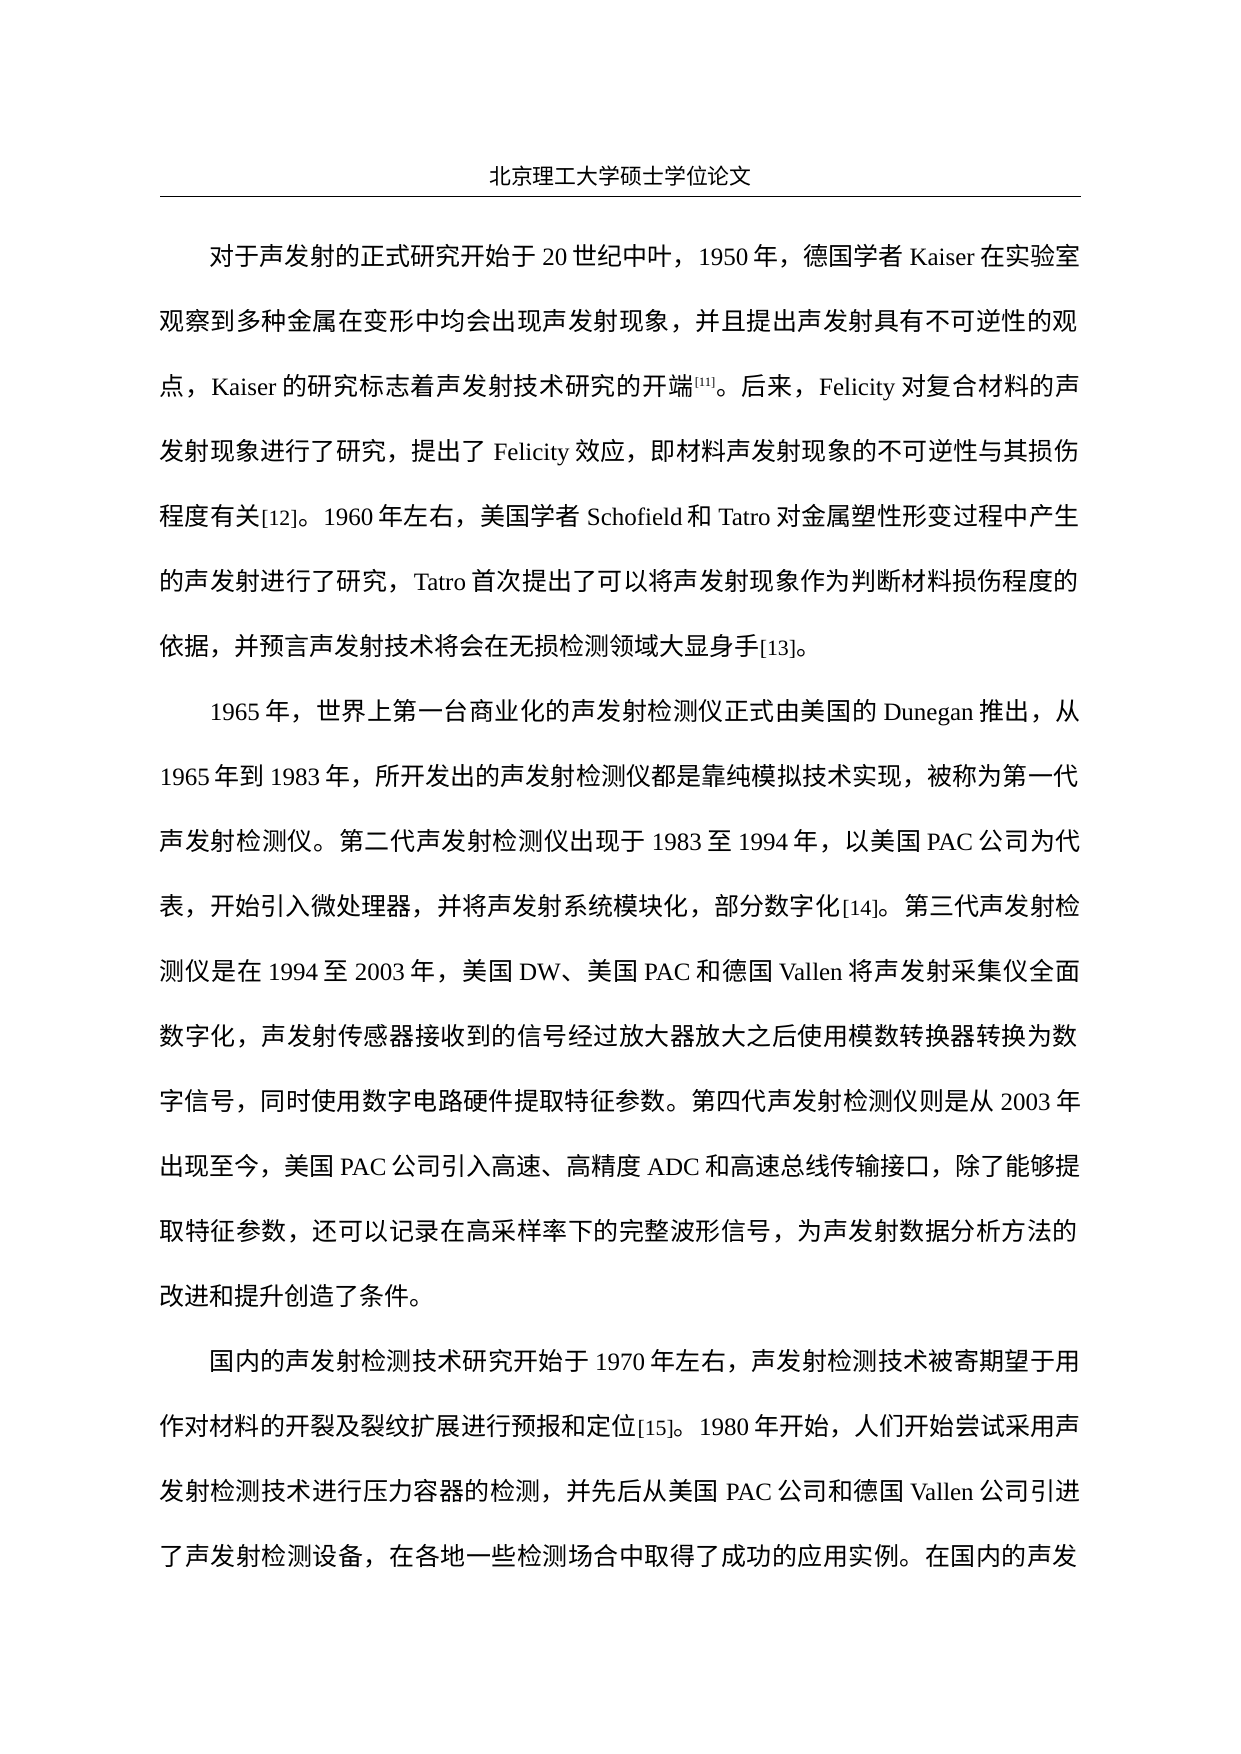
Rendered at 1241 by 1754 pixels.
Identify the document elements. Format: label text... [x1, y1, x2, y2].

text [159, 1327, 1081, 1587]
text 对于声发射的正式研究开始于20世纪中叶，1950年，德国学者Kaiser在实验室观察到多种金属在变形中均会出现声发射现象，并且提出声发射具有不可逆性的观点，Kaiser的研究标志着声发射技术研究的开端[11]。后来，Felicity对复合材料的声发射现象进行了研究，提出了Felicity效应，即材料声发射现象的不可逆性与其损伤程度有关[12]。1960年左右，美国学者Schofield和Tatro对金属塑性形变过程中产生的声发射进行了研究，Tatro首次提出了可以将声发射现象作为判断材料损伤程度的依据，并预言声发射技术将会在无损检测领域大显身手[13]。 [159, 222, 1081, 677]
text 1965年，世界上第一台商业化的声发射检测仪正式由美国的Dunegan推出，从1965年到1983年，所开发出的声发射检测仪都是靠纯模拟技术实现，被称为第一代声发射检测仪。第二代声发射检测仪出现于1983至1994年，以美国PAC公司为代表，开始引入微处理器，并将声发射系统模块化，部分数字化[14]。第三代声发射检测仪是在1994至2003年，美国DW、美国PAC和德国Vallen将声发射采集仪全面数字化，声发射传感器接收到的信号经过放大器放大之后使用模数转换器转换为数字信号，同时使用数字电路硬件提取特征参数。第四代声发射检测仪则是从2003年出现至今，美国PAC公司引入高速、高精度ADC和高速总线传输接口，除了能够提取特征参数，还可以记录在高采样率下的完整波形信号，为声发射数据分析方法的改进和提升创造了条件。 [159, 677, 1081, 1327]
